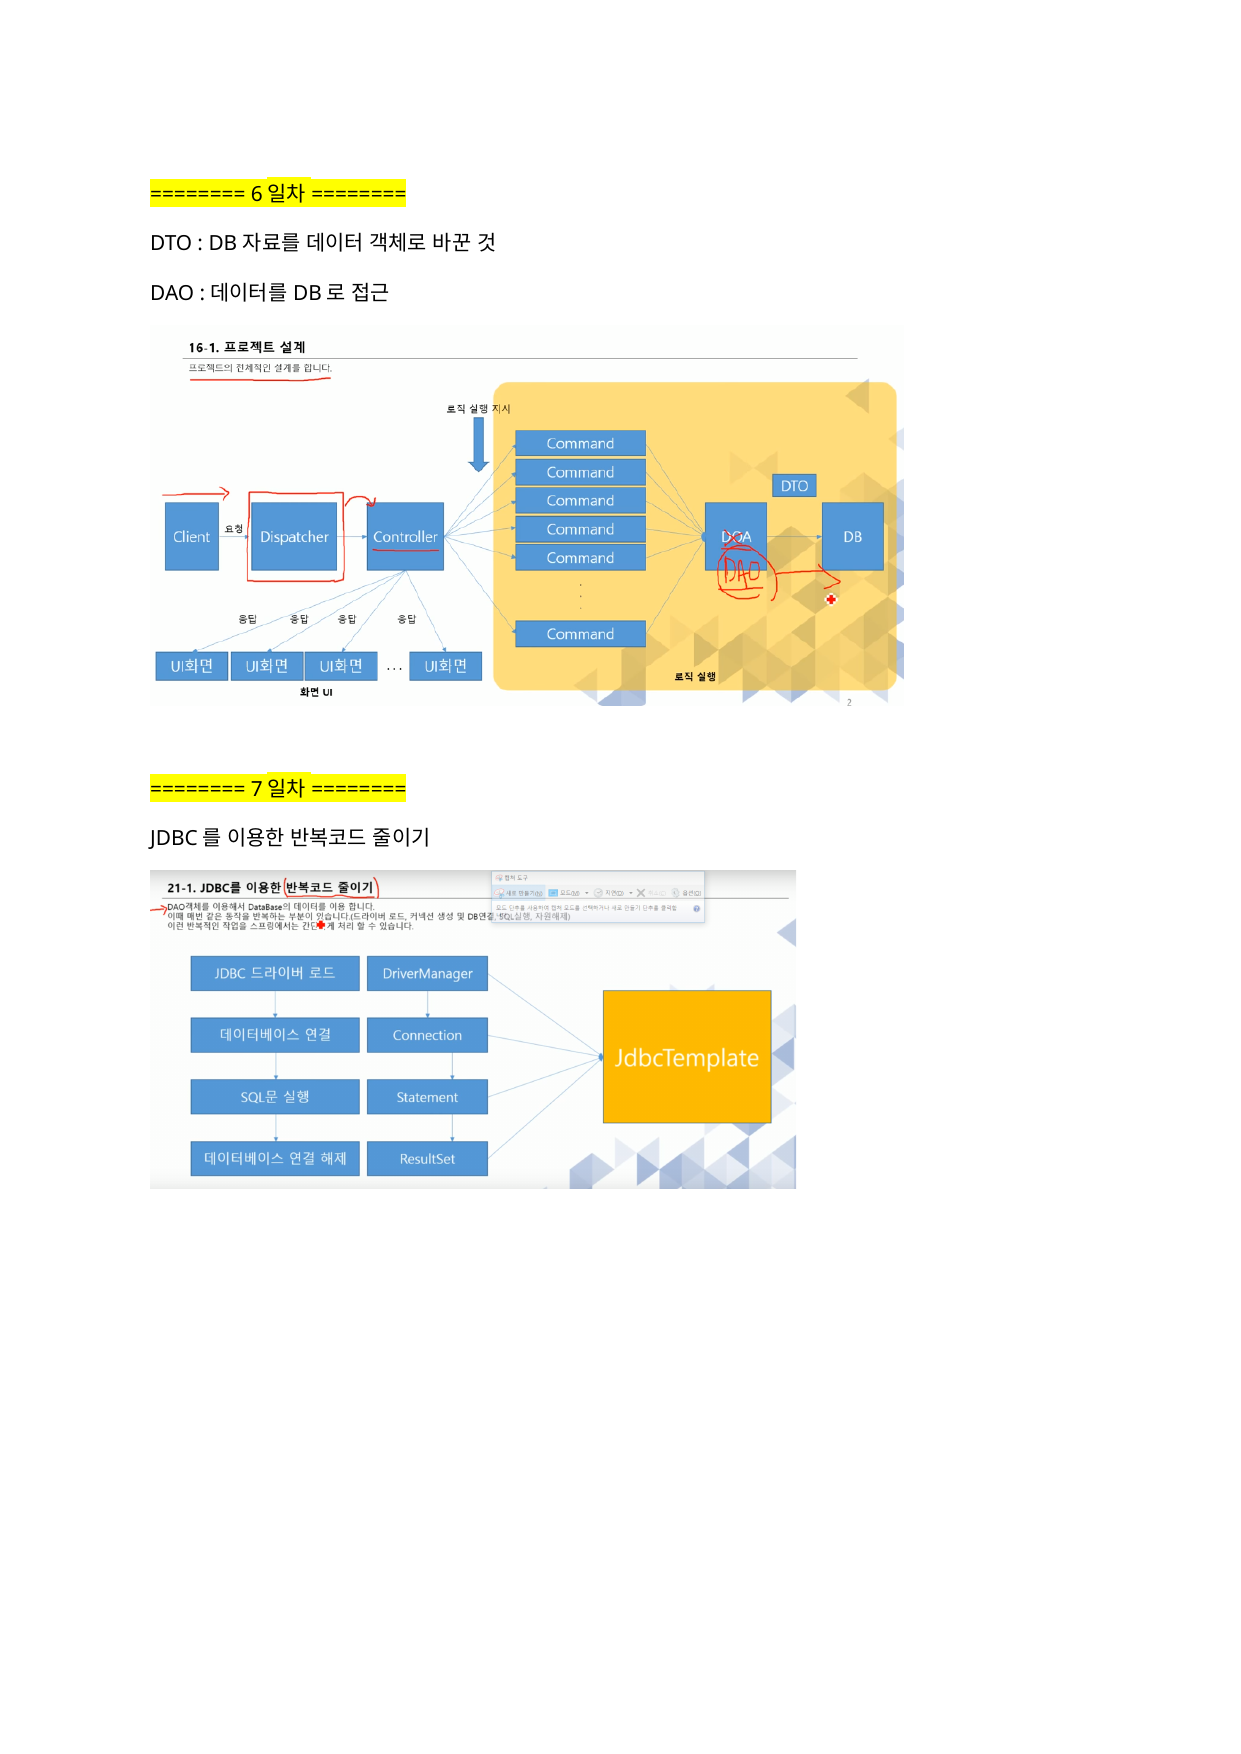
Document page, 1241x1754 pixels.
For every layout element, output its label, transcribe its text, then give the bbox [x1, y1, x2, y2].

text DAO : 데이터를 DB로 접근 [150, 276, 1090, 306]
text DTO : DB 자료를 데이터 객체로 바꾼 것 [150, 227, 1090, 257]
text JDBC를 이용한 반복코드 줄이기 [150, 821, 1090, 852]
picture [150, 325, 904, 706]
picture [150, 870, 797, 1189]
text ======== 7일차 ======== [311, 772, 1090, 802]
text ======== 6일차 ======== [311, 177, 1090, 207]
